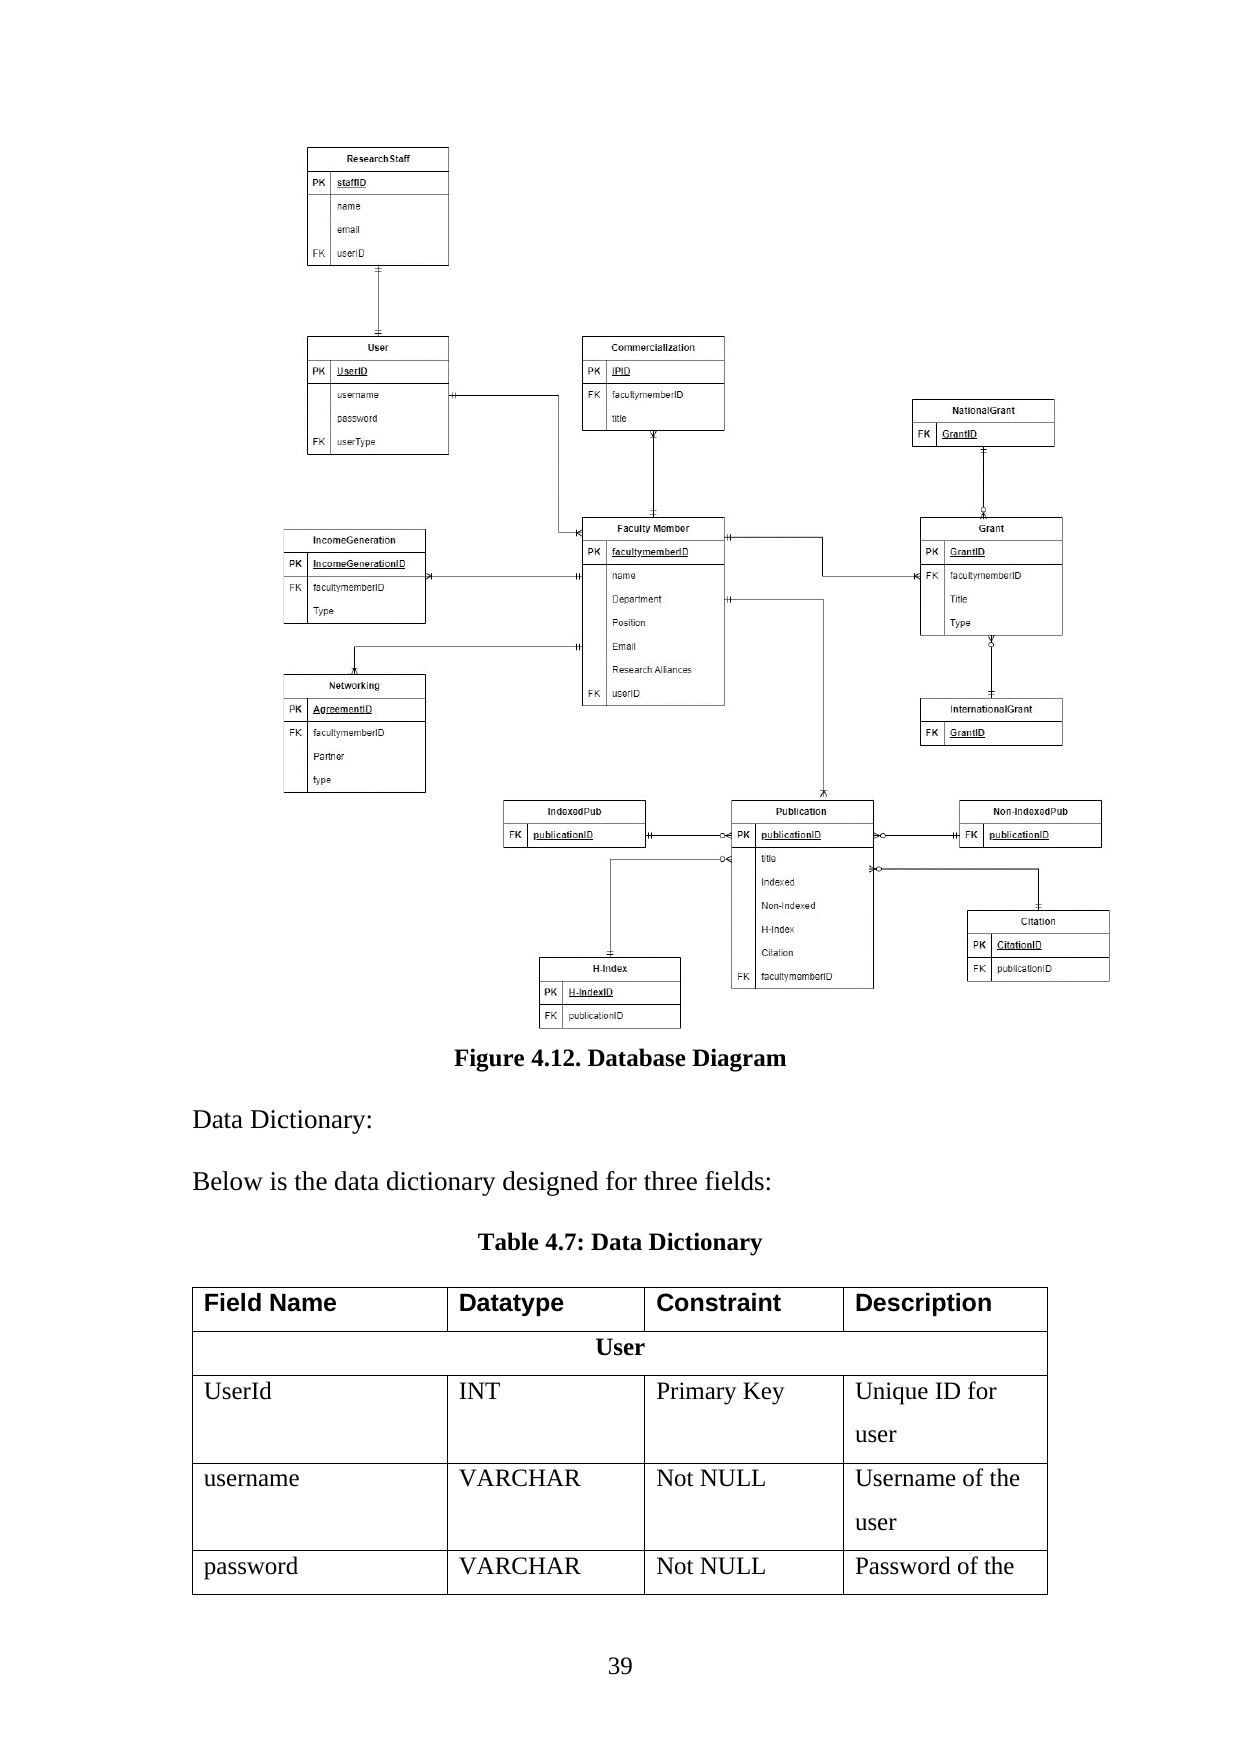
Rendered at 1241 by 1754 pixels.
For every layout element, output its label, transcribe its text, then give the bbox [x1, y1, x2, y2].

table_cell UserId [193, 1376, 447, 1462]
table_cell VARCHAR [448, 1551, 644, 1594]
table_cell User [193, 1332, 1047, 1375]
table_cell Not NULL [645, 1464, 843, 1550]
table_cell username [193, 1464, 447, 1550]
table_cell Primary Key [645, 1376, 843, 1462]
table_cell VARCHAR [448, 1464, 644, 1550]
table_header Description [844, 1288, 1047, 1331]
table_header Field Name [193, 1288, 447, 1331]
table_cell Username of the user [844, 1464, 1047, 1550]
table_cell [844, 1551, 1047, 1594]
text Below is the data dictionary designed for three fields: [192, 1165, 1048, 1196]
table_header Datatype [448, 1288, 644, 1331]
text Data Dictionary: [192, 1103, 1048, 1134]
table_cell INT [448, 1376, 644, 1462]
table_cell Not NULL [645, 1551, 843, 1594]
table_cell password [193, 1551, 447, 1594]
table_cell Unique ID for user [844, 1376, 1047, 1462]
table_header Constraint [645, 1288, 843, 1331]
picture [283, 147, 1110, 1029]
